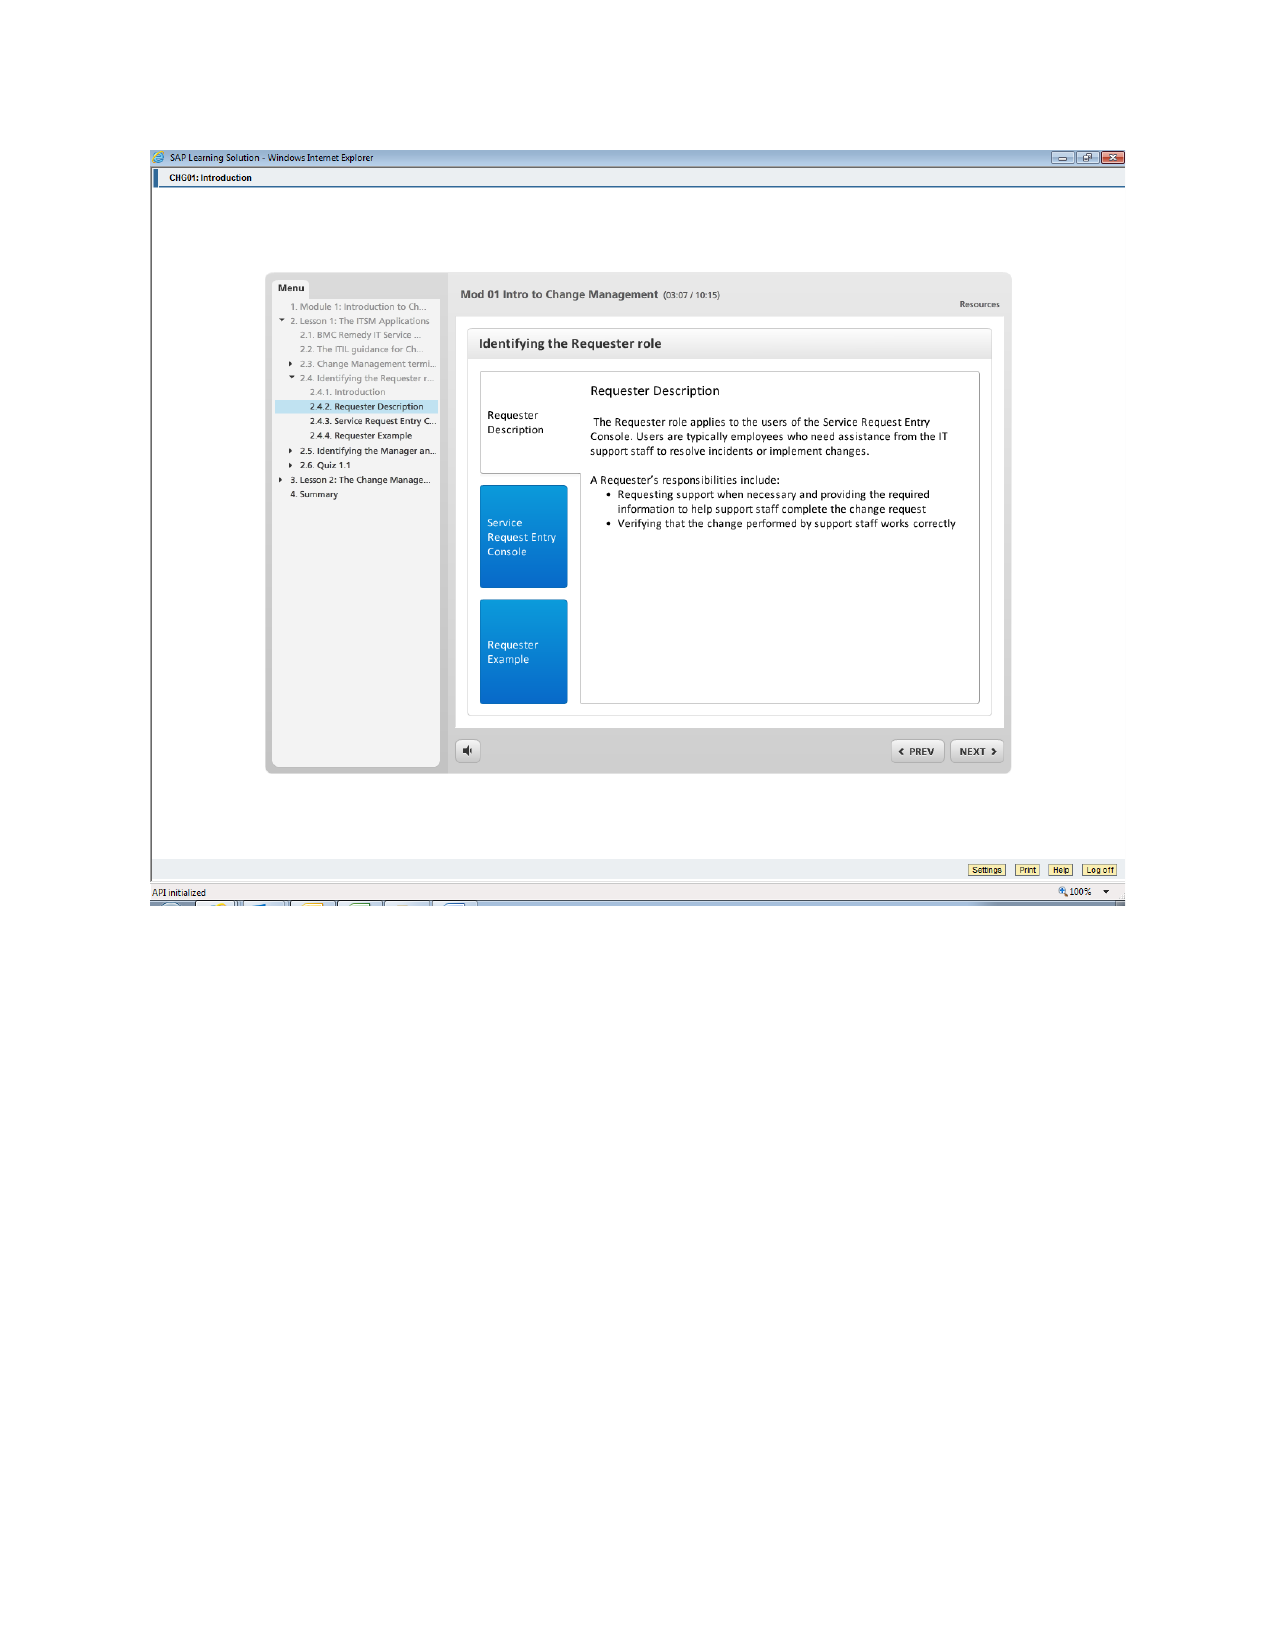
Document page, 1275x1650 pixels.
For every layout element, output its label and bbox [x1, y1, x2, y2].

picture [150, 150, 1125, 906]
